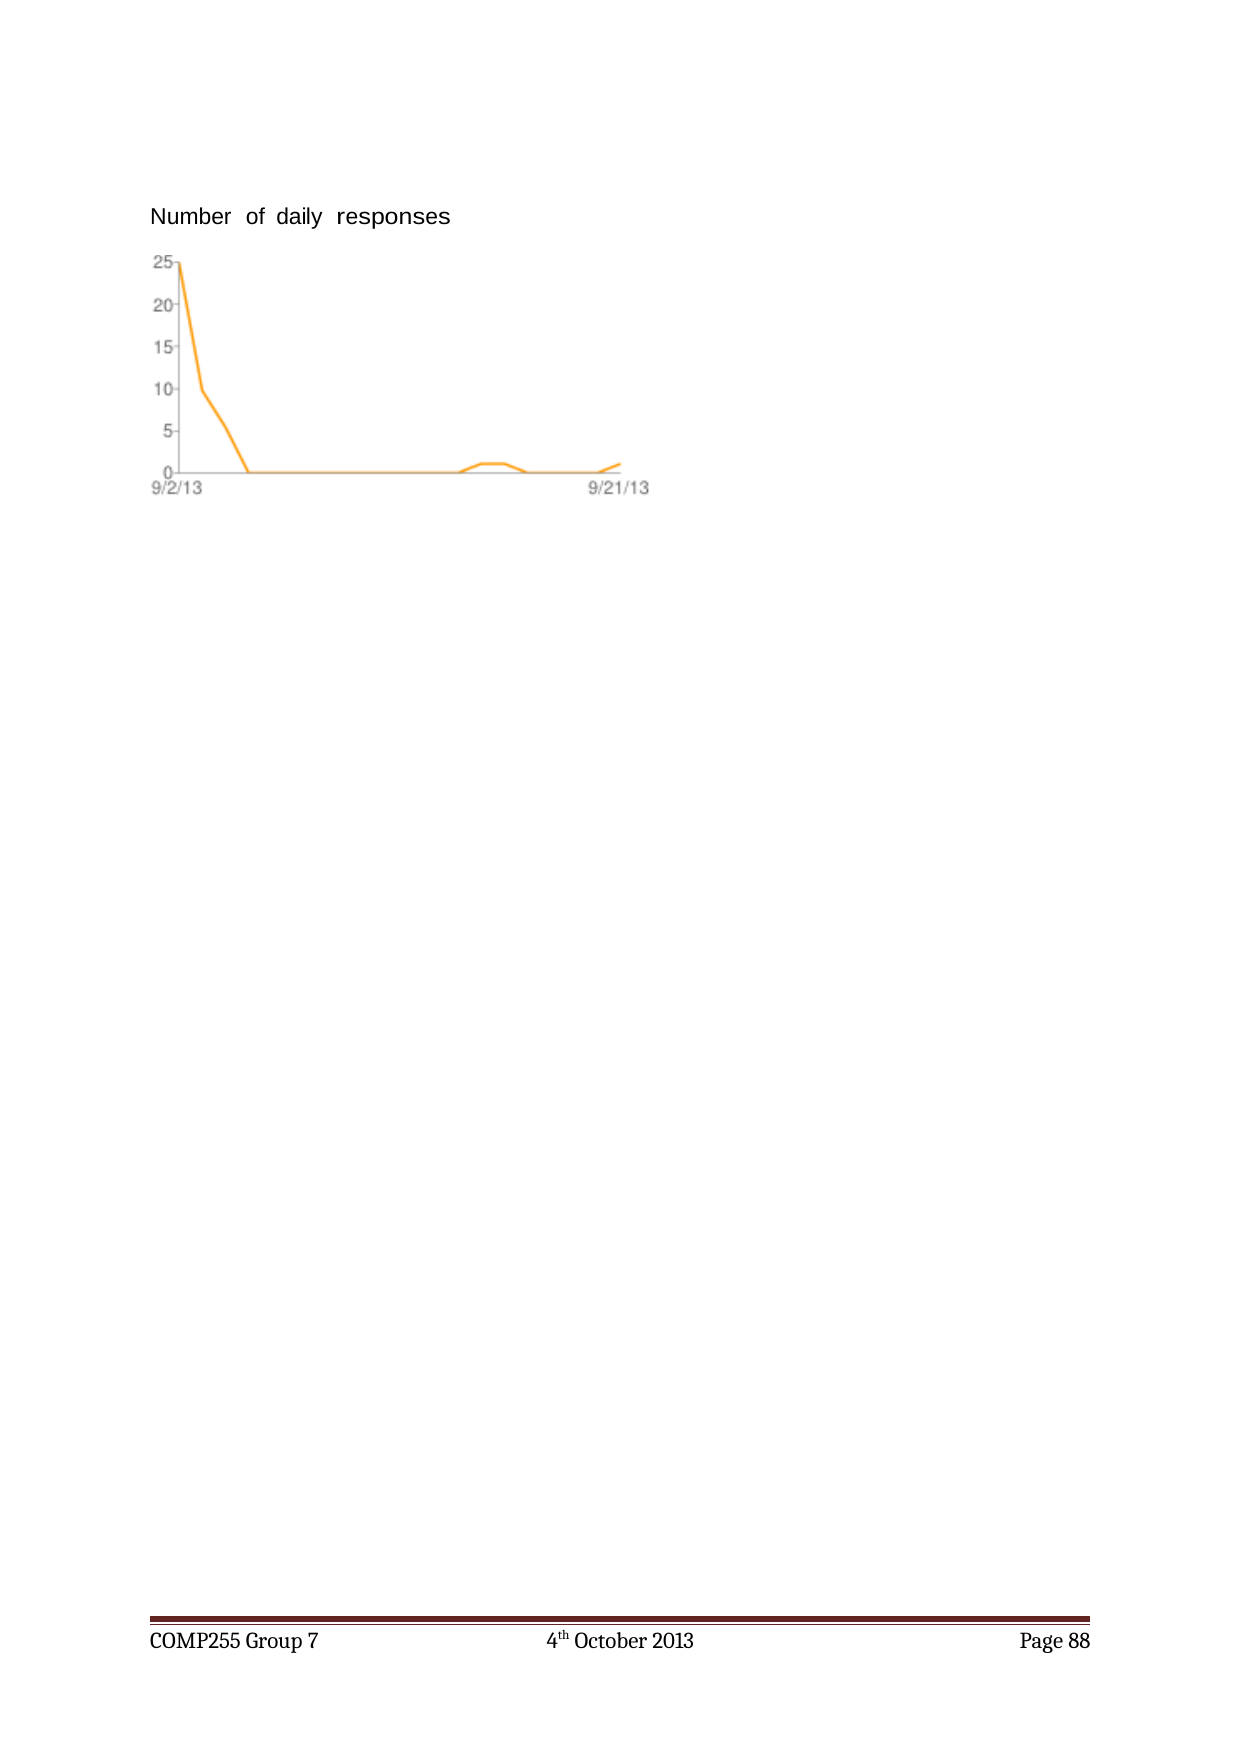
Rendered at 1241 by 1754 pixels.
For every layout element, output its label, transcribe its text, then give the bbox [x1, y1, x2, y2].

picture [150, 255, 652, 506]
text Number of daily responses [150, 203, 1090, 229]
